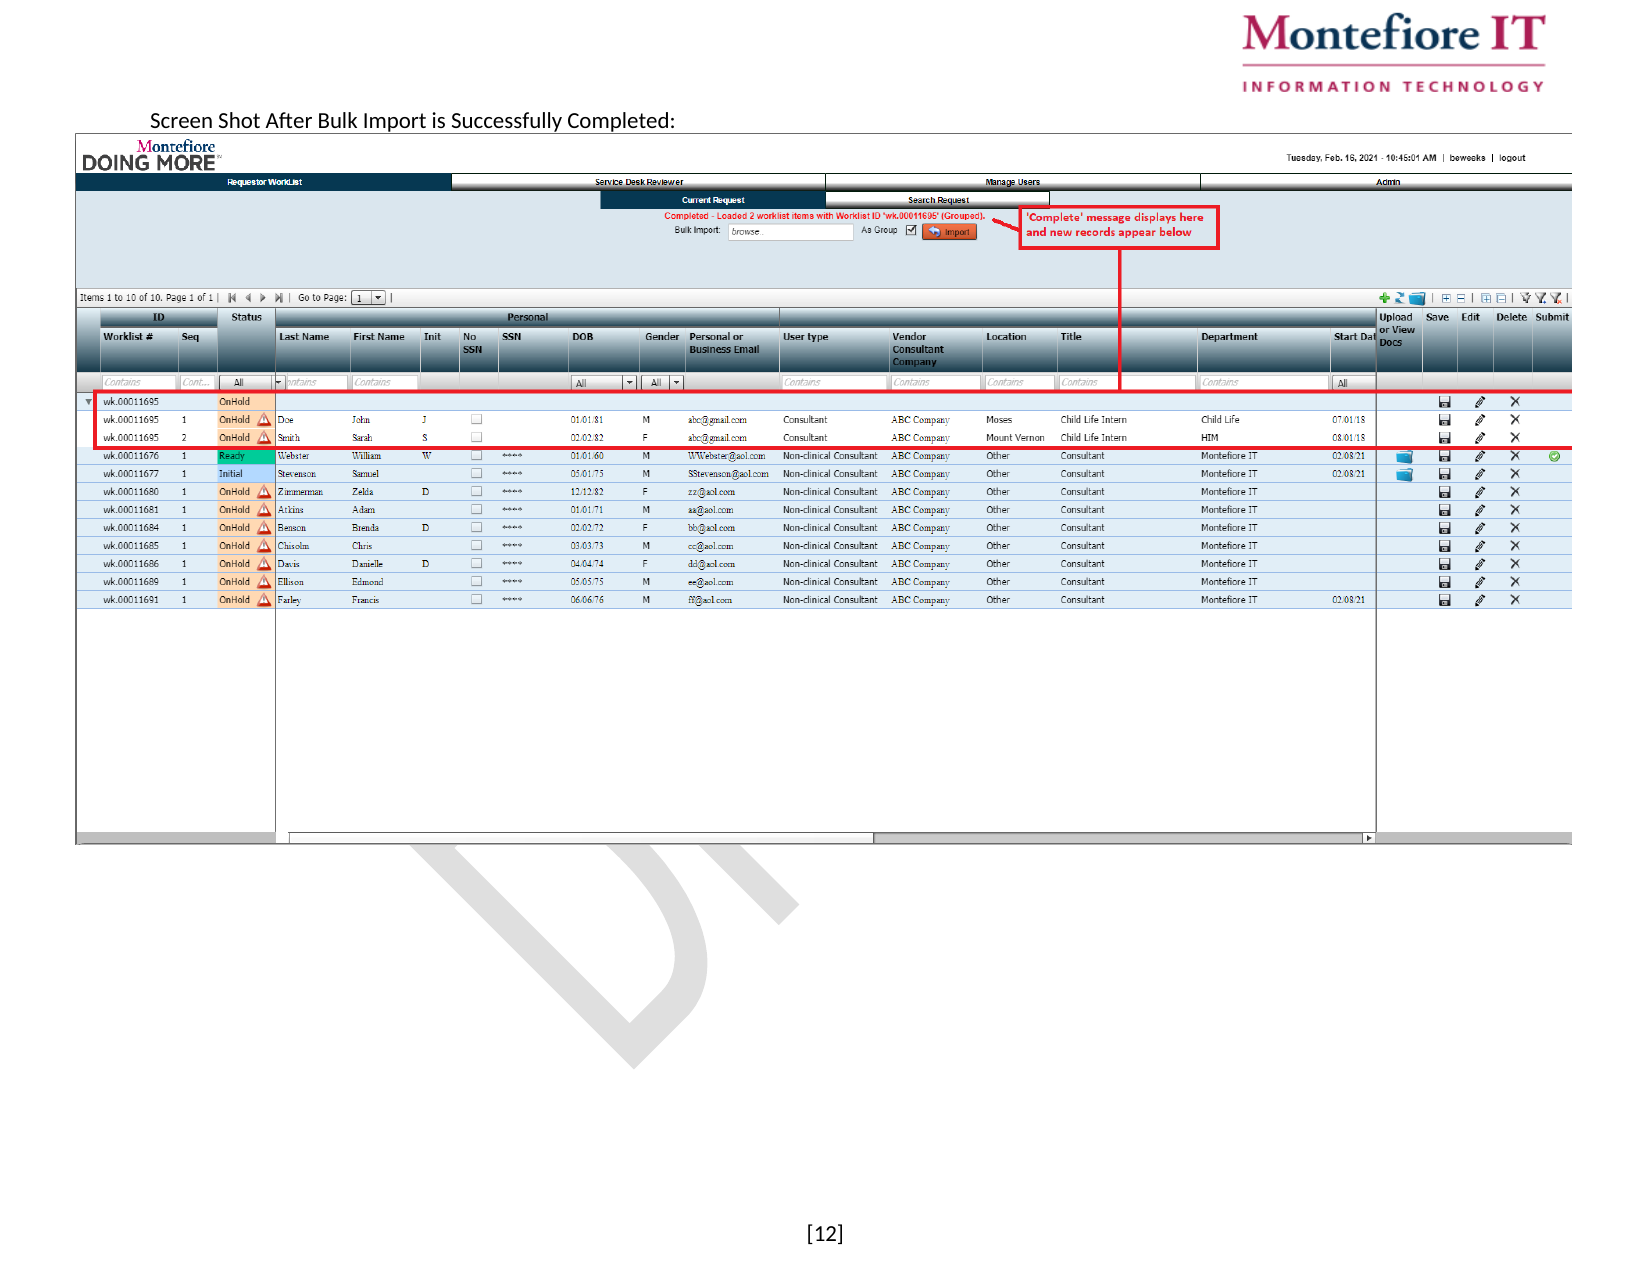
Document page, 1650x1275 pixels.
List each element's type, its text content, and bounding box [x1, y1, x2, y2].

picture [239, 181, 250, 186]
text Screen Shot After Bulk Import is Successfully Completed: [75, 106, 1575, 134]
picture [75, 133, 1572, 845]
picture [1214, 0, 1575, 106]
